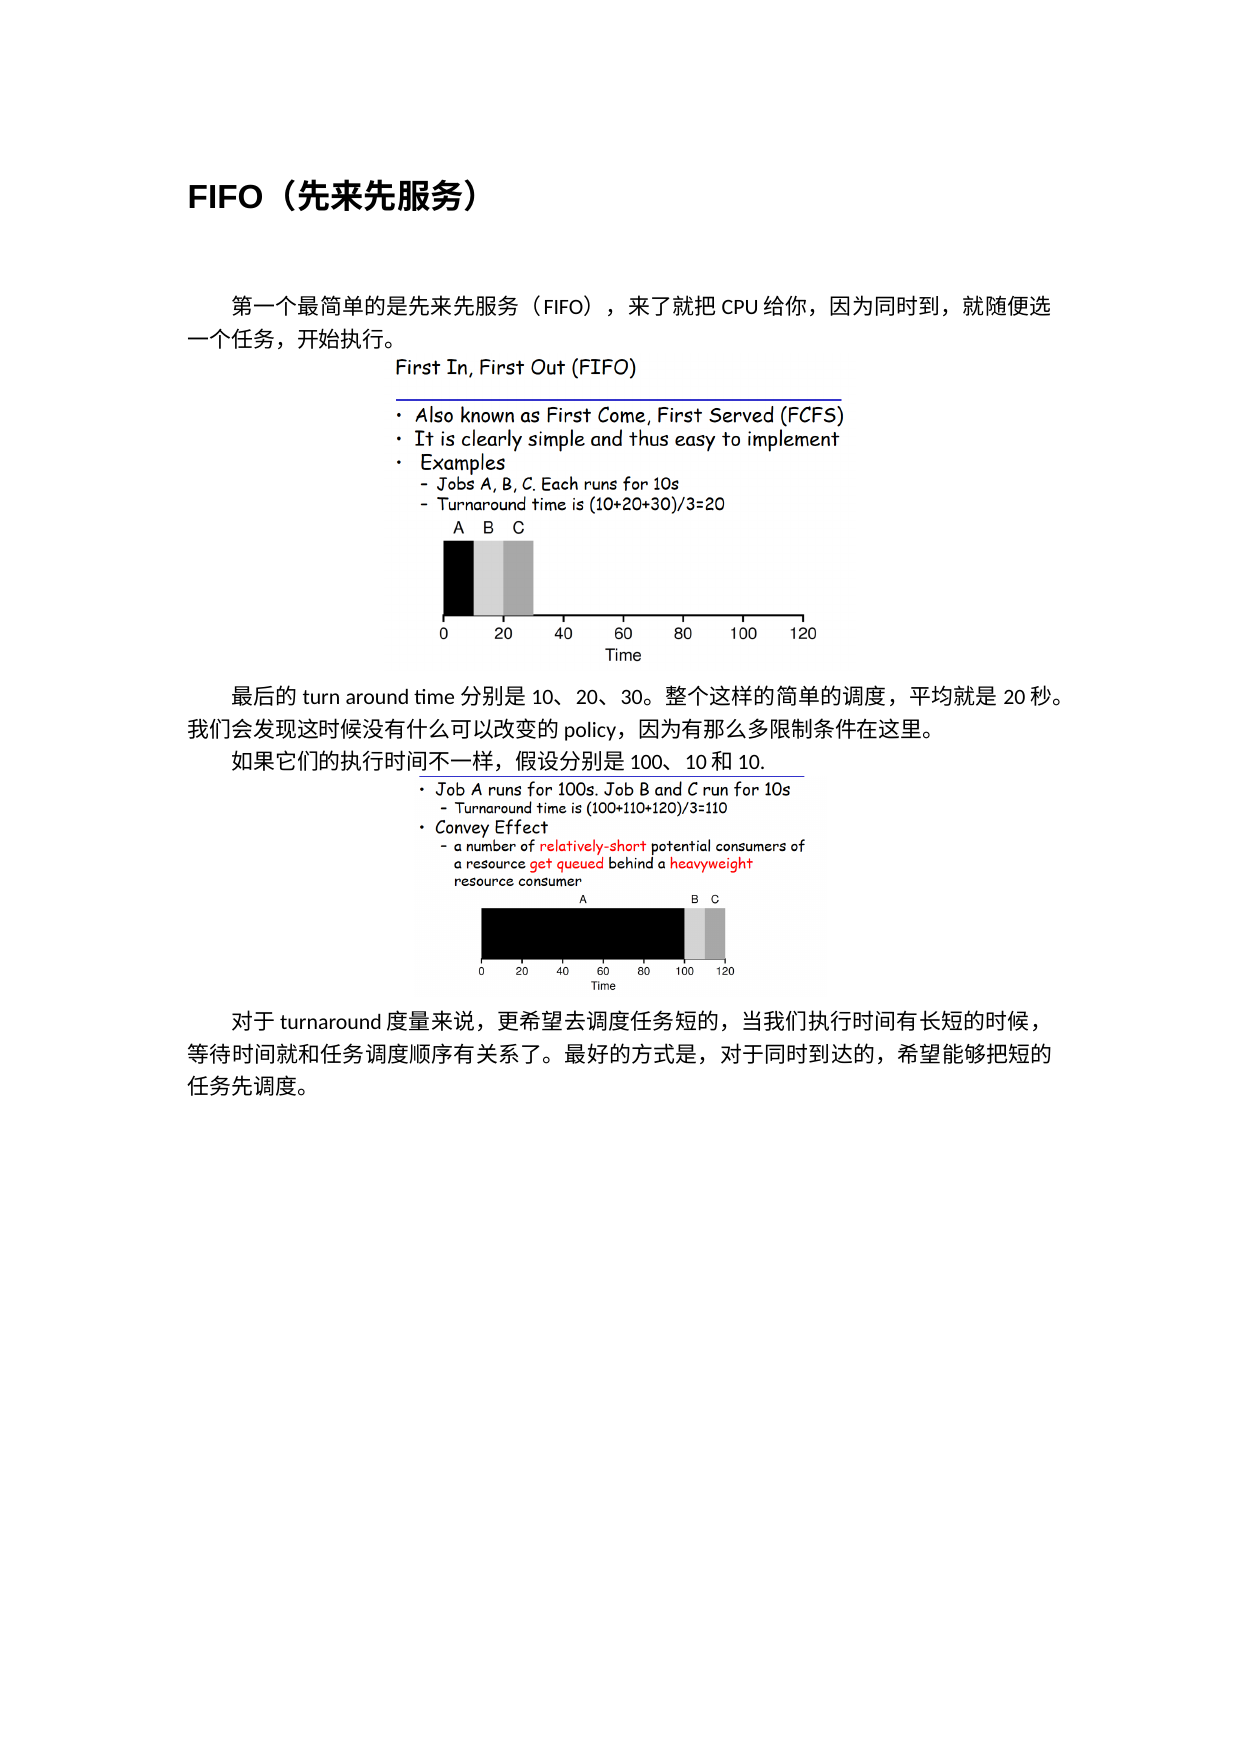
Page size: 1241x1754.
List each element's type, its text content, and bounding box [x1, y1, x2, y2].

subtitle FIFO（先来先服务） [187, 162, 1053, 227]
picture [413, 776, 827, 997]
list 最后的turn around time分别是10、20、30。整个这样的简单的调度，平均就是20秒。我们会发现这时候没有什么可以改变的policy，因为有那么多限制条件在这里。 [187, 679, 1053, 744]
picture [383, 353, 857, 671]
list 第一个最简单的是先来先服务（FIFO），来了就把CPU给你，因为同时到，就随便选一个任务，开始执行。 [187, 289, 1053, 354]
list 如果它们的执行时间不一样，假设分别是100、10和10. [187, 744, 1053, 776]
list 对于turnaround度量来说，更希望去调度任务短的，当我们执行时间有长短的时候，等待时间就和任务调度顺序有关系了。最好的方式是，对于同时到达的，希望能够把短的任务先调度。 [187, 1004, 1053, 1101]
